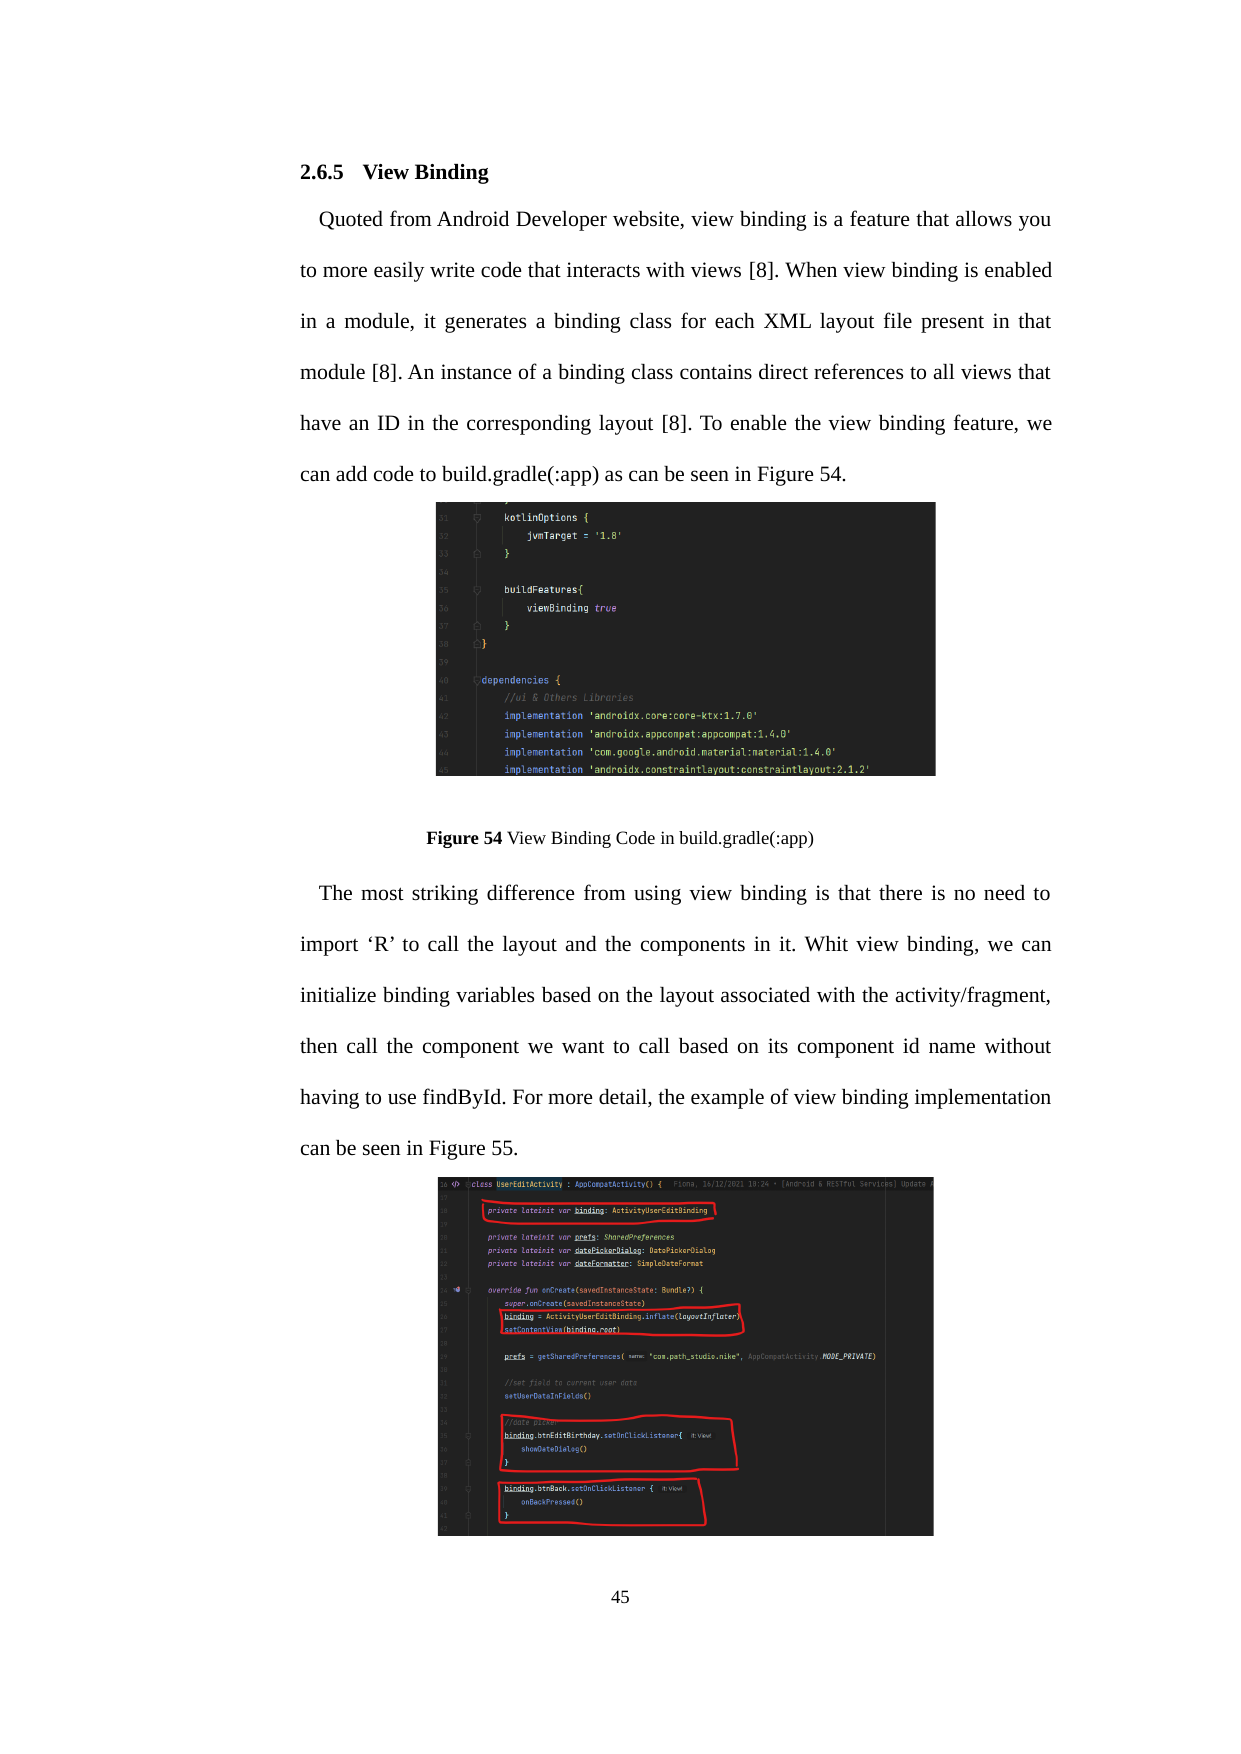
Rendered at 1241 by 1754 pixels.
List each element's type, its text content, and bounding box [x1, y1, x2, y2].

text The most striking difference from using view binding is that there is no need to import ‘R’ to call the layout and the components in it. Whit view binding, we can initialize binding variables based on the layout associated with the activity/fragment, then call the component we want to call based on its component id name without having to use findById. For more detail, the example of view binding implementation can be seen in Figure 55. [300, 876, 1053, 1164]
text Quoted from Android Developer website, view binding is a feature that allows you to more easily write code that interacts with views . When view binding is enabled in a module, it generates a binding class for each XML layout file present in that module . An instance of a binding class contains direct references to all views that have an ID in the corresponding layout . To enable the view binding feature, we can add code to build.gradle(:app) as can be seen in Figure 54. [300, 201, 1053, 490]
text Figure 54 View Binding Code in build.gradle(:app) [187, 821, 1053, 855]
picture [437, 1177, 934, 1536]
subtitle View Binding [300, 155, 1053, 189]
picture [435, 502, 936, 776]
